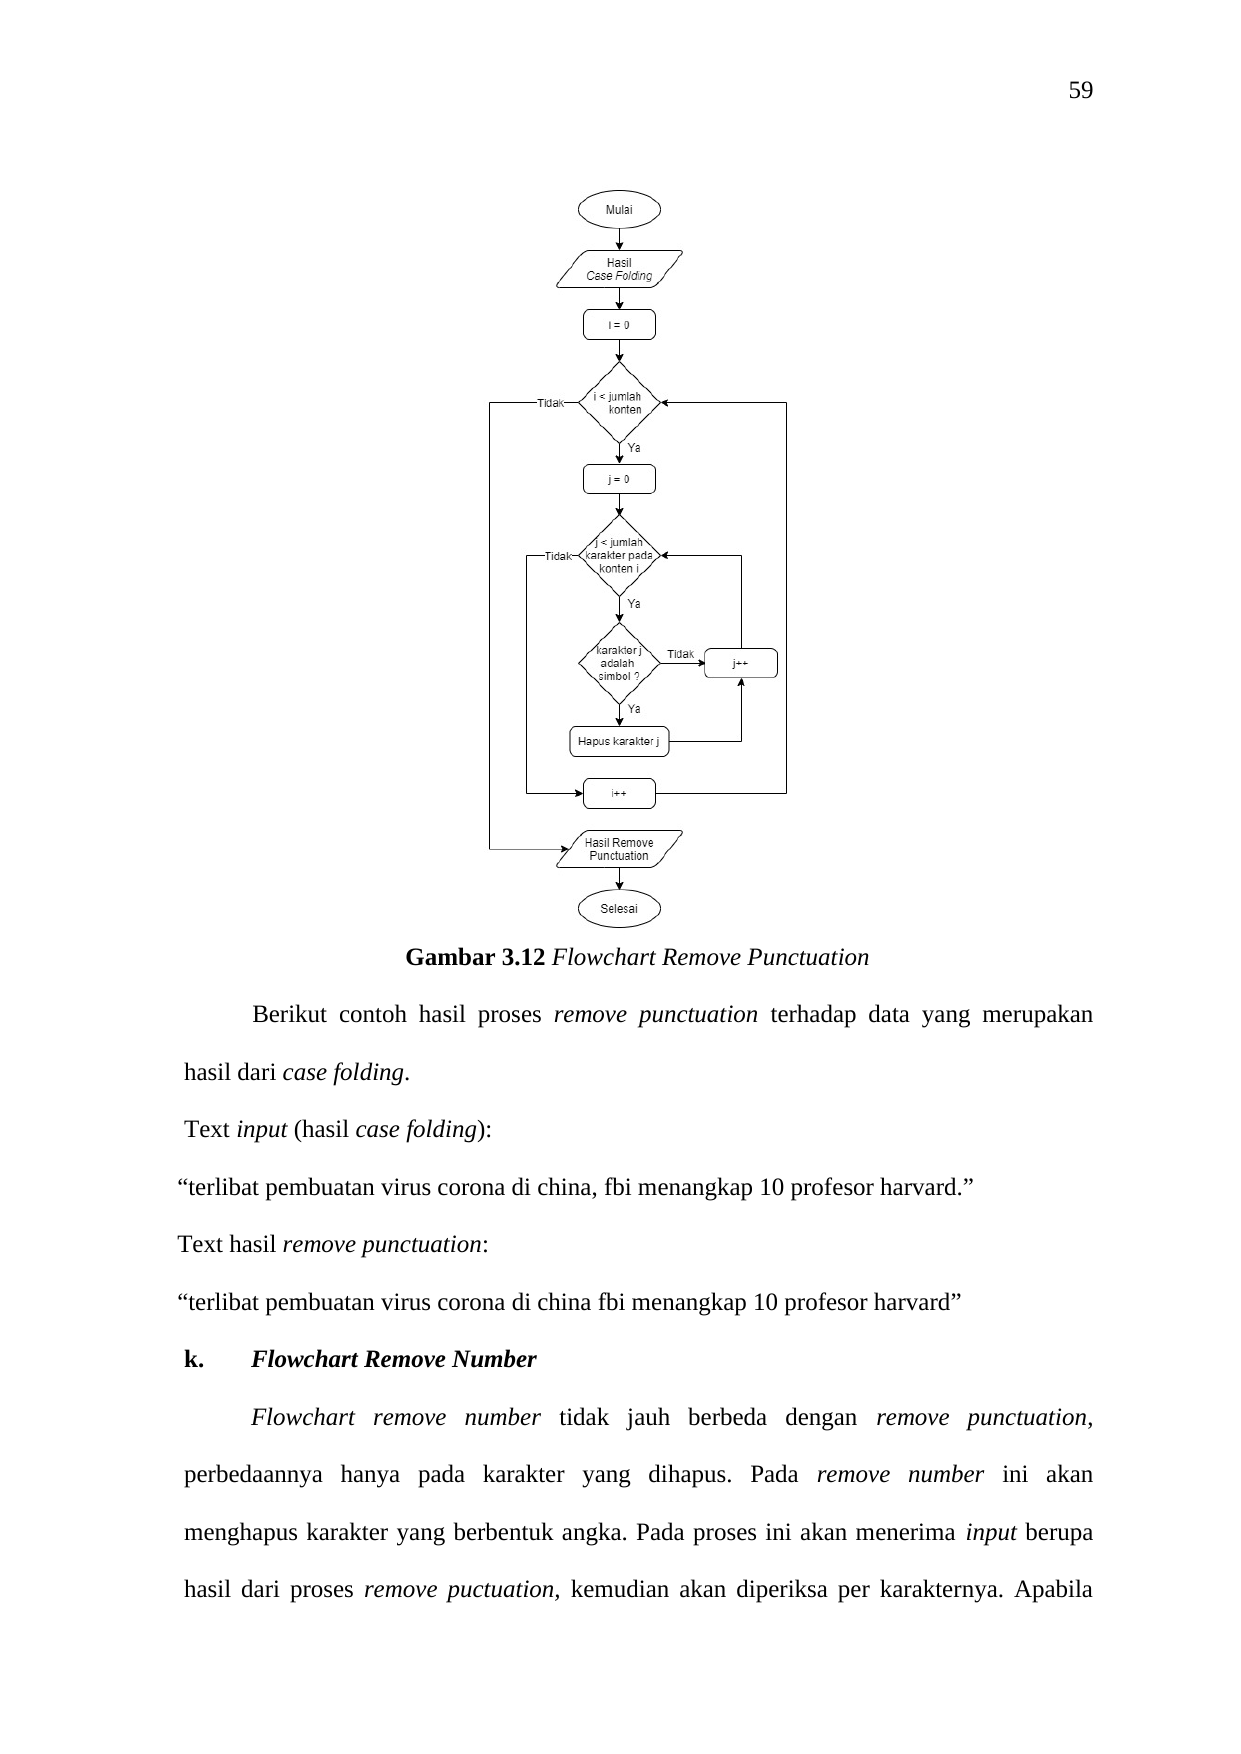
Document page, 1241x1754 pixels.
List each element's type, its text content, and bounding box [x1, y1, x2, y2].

text Text hasil remove punctuation: [177, 1229, 1093, 1258]
text “terlibat pembuatan virus corona di china, fbi menangkap 10 profesor harvard.” [177, 1172, 1093, 1201]
text Text input (hasil case folding): [184, 1114, 1093, 1143]
picture [468, 177, 809, 942]
list Flowchart Remove Number [184, 1344, 1093, 1373]
text Gambar 3.12 Flowchart Remove Punctuation [184, 942, 1093, 971]
text Berikut contoh hasil proses remove punctuation terhadap data yang merupakan hasil dari case folding. [184, 999, 1093, 1086]
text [184, 1402, 1093, 1603]
